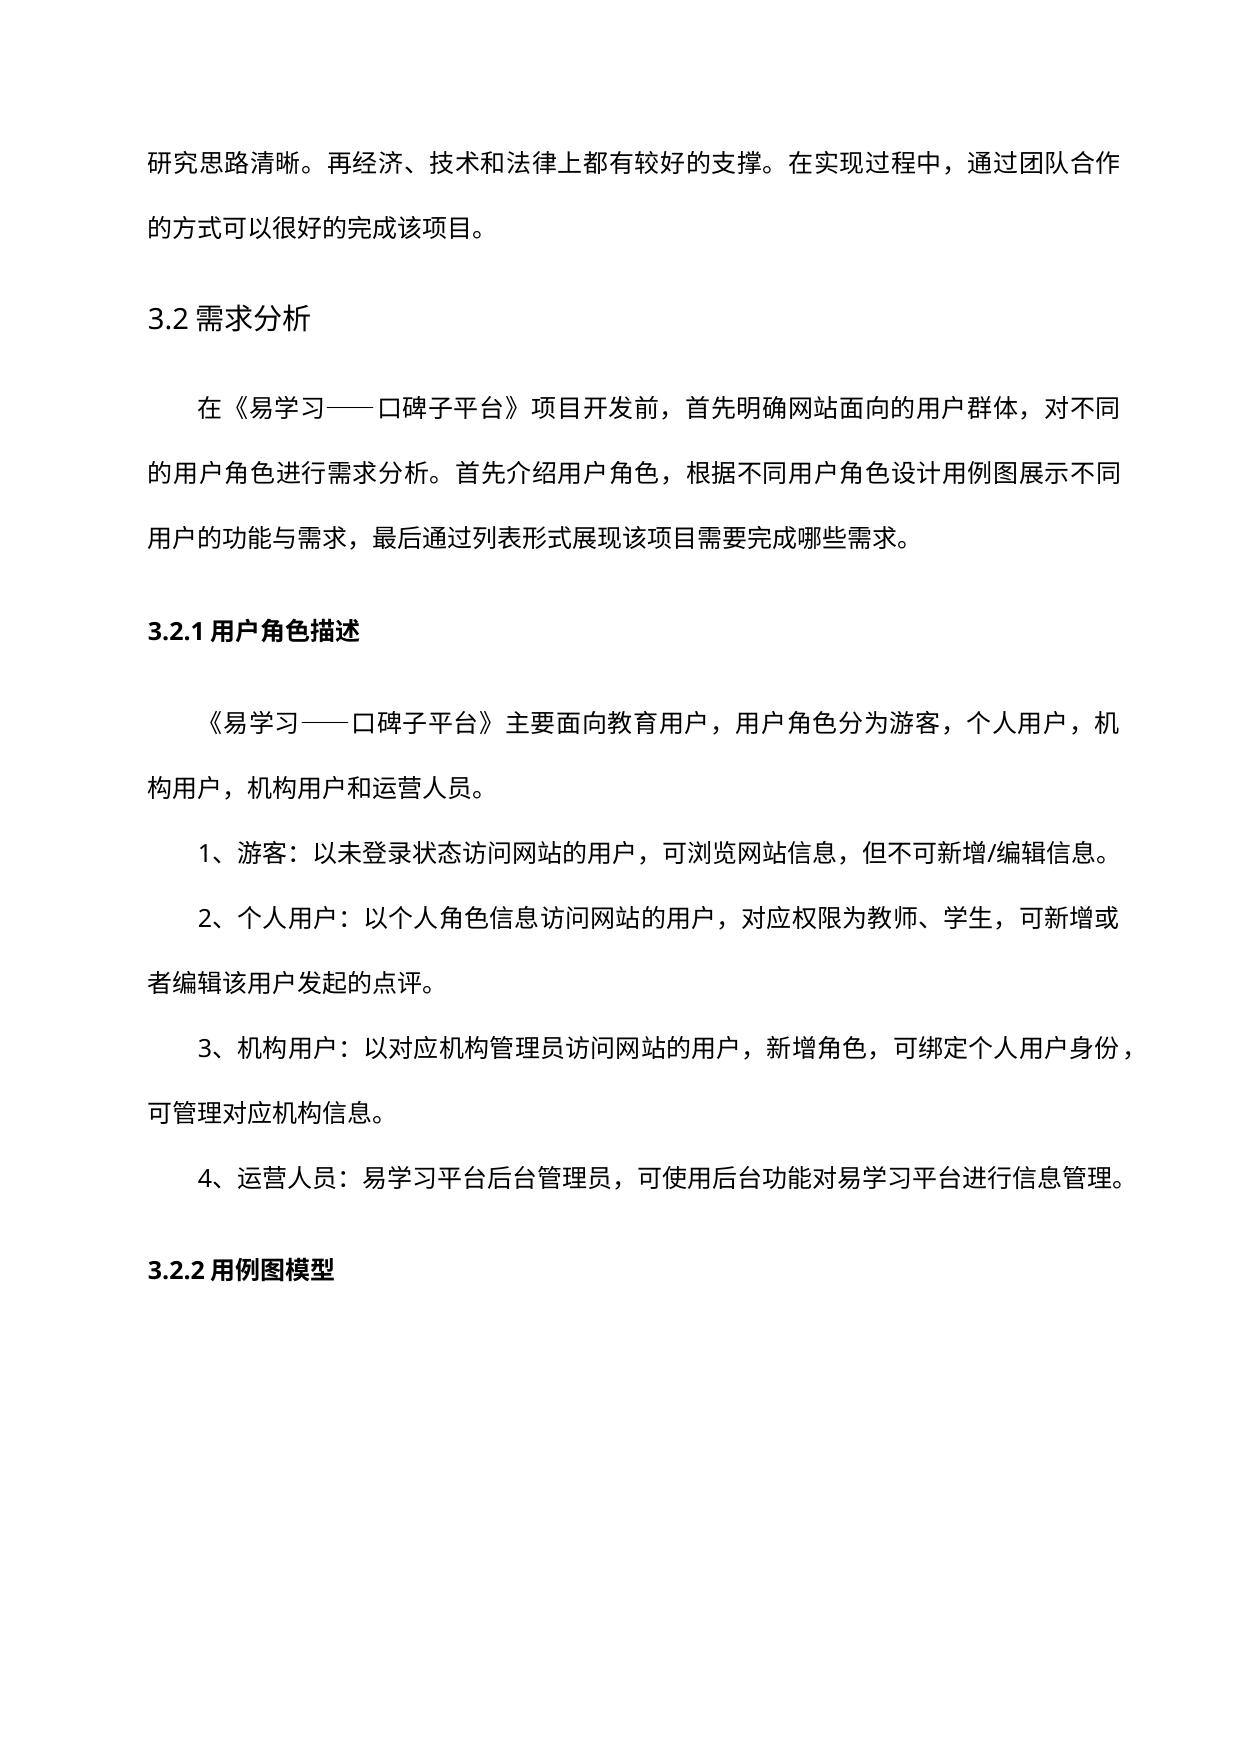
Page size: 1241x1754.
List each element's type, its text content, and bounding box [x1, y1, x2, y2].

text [148, 129, 1122, 259]
text 3.2.1用户角色描述 [148, 597, 1122, 662]
text 2、个人用户：以个人角色信息访问网站的用户，对应权限为教师、学生，可新增或者编辑该用户发起的点评。 [148, 884, 1122, 1014]
text 在《易学习——口碑子平台》项目开发前，首先明确网站面向的用户群体，对不同的用户角色进行需求分析。首先介绍用户角色，根据不同用户角色设计用例图展示不同用户的功能与需求，最后通过列表形式展现该项目需要完成哪些需求。 [148, 374, 1122, 569]
text 1、游客：以未登录状态访问网站的用户，可浏览网站信息，但不可新增/编辑信息。 [148, 819, 1122, 884]
text 3.2需求分析 [148, 284, 1122, 349]
text 3.2.2用例图模型 [148, 1236, 1122, 1301]
text 3、机构用户：以对应机构管理员访问网站的用户，新增角色，可绑定个人用户身份，可管理对应机构信息。 [148, 1014, 1122, 1144]
text 《易学习——口碑子平台》主要面向教育用户，用户角色分为游客，个人用户，机构用户，机构用户和运营人员。 [148, 689, 1122, 819]
text 4、运营人员：易学习平台后台管理员，可使用后台功能对易学习平台进行信息管理。 [148, 1144, 1122, 1209]
